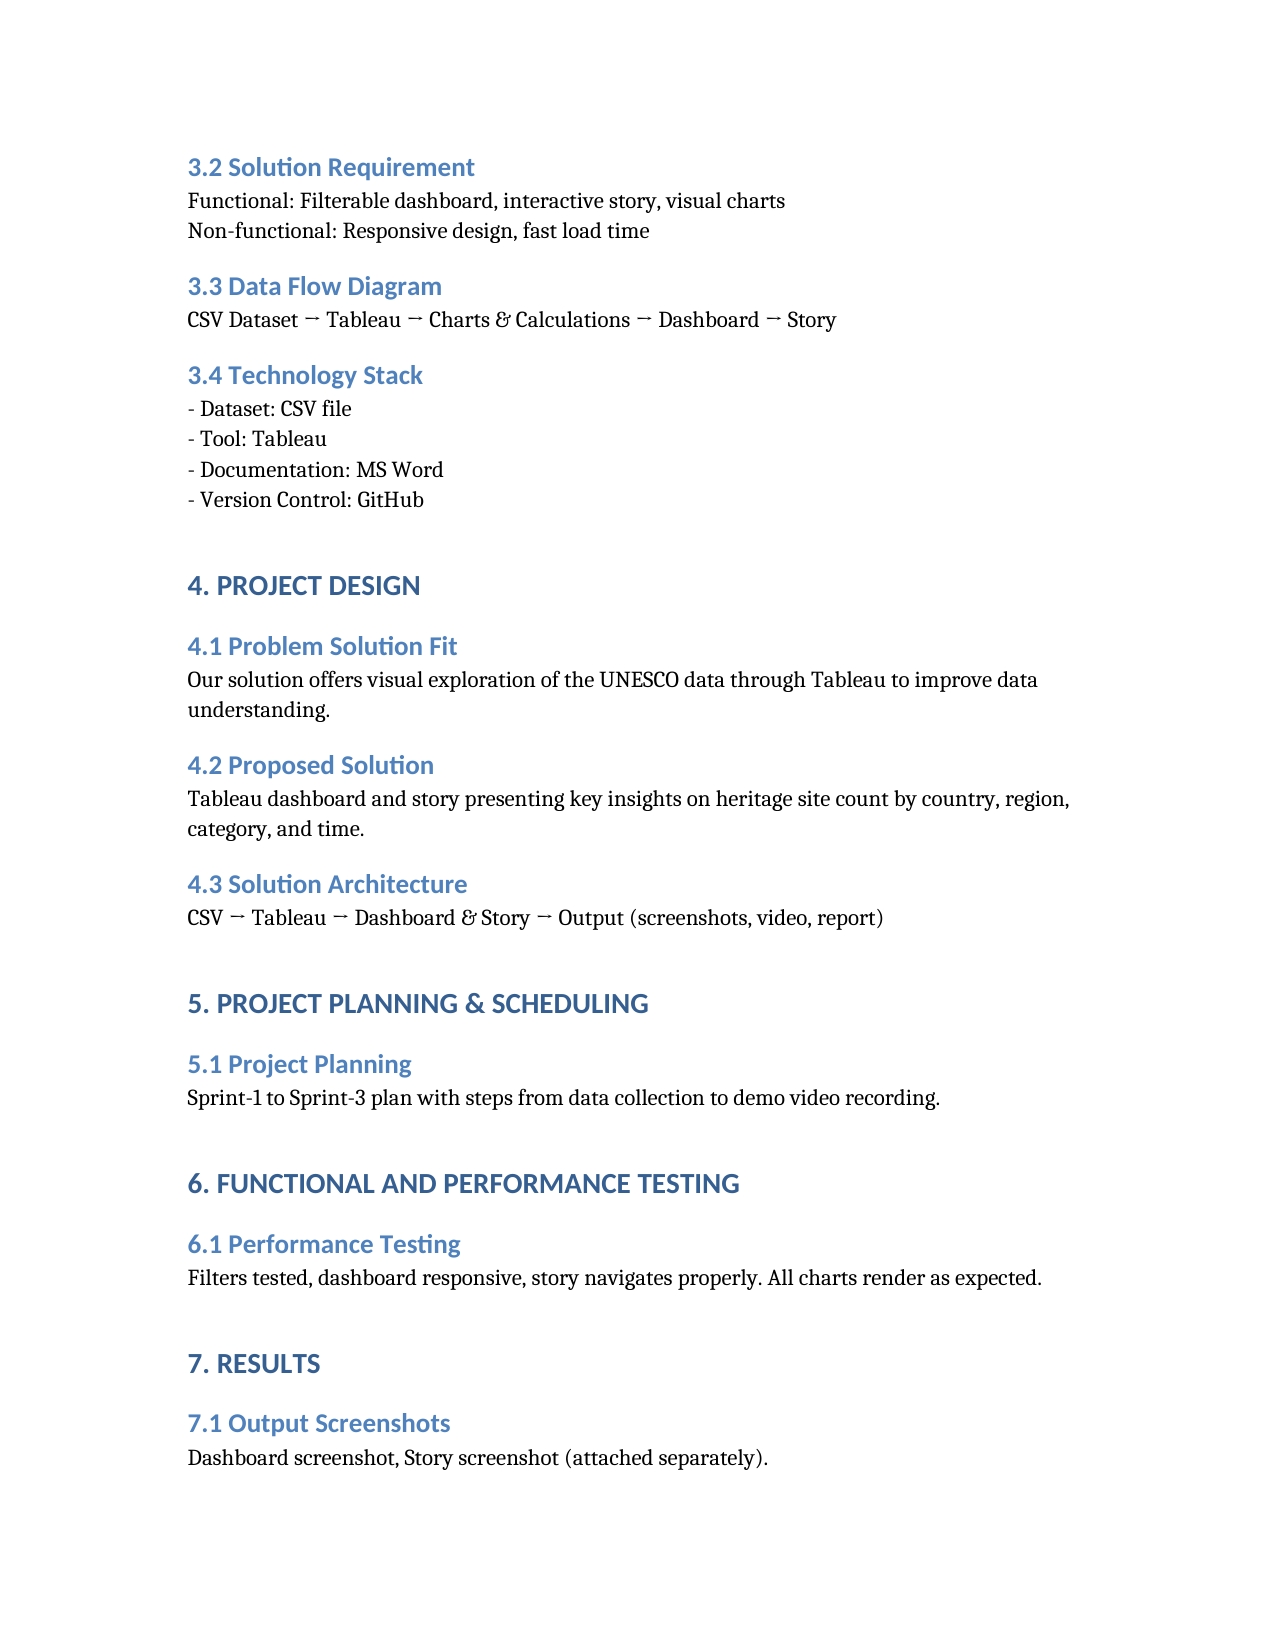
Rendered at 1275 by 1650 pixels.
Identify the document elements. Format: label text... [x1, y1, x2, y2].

subtitle 7. RESULTS [187, 1345, 1087, 1381]
subtitle 4. PROJECT DESIGN [187, 567, 1087, 602]
text CSV Dataset → Tableau → Charts & Calculations → Dashboard → Story [187, 307, 1087, 333]
subtitle 3.4 Technology Stack [187, 358, 1087, 391]
text CSV → Tableau → Dashboard & Story → Output (screenshots, video, report) [187, 905, 1087, 931]
text Tableau dashboard and story presenting key insights on heritage site count by country, region, category, and time. [187, 786, 1087, 842]
subtitle 6. FUNCTIONAL AND PERFORMANCE TESTING [187, 1165, 1087, 1201]
subtitle 4.1 Problem Solution Fit [187, 629, 1087, 662]
text Filters tested, dashboard responsive, story navigates properly. All charts render as expected. [187, 1265, 1087, 1291]
subtitle 5. PROJECT PLANNING & SCHEDULING [187, 985, 1087, 1021]
text Dashboard screenshot, Story screenshot (attached separately). [187, 1444, 1087, 1471]
subtitle 5.1 Project Planning [187, 1047, 1087, 1080]
text Functional: Filterable dashboard, interactive story, visual charts Non-functional: Responsive design, fast load time [187, 188, 1087, 244]
subtitle 6.1 Performance Testing [187, 1227, 1087, 1260]
subtitle 3.2 Solution Requirement [187, 150, 1087, 183]
text Our solution offers visual exploration of the UNESCO data through Tableau to improve data understanding. [187, 667, 1087, 723]
subtitle 3.3 Data Flow Diagram [187, 269, 1087, 302]
subtitle 4.2 Proposed Solution [187, 748, 1087, 781]
subtitle 7.1 Output Screenshots [187, 1407, 1087, 1440]
subtitle 4.3 Solution Architecture [187, 867, 1087, 900]
text - Dataset: CSV file - Tool: Tableau - Documentation: MS Word - Version Control: GitHub [187, 396, 1087, 513]
text Sprint-1 to Sprint-3 plan with steps from data collection to demo video recording. [187, 1085, 1087, 1111]
